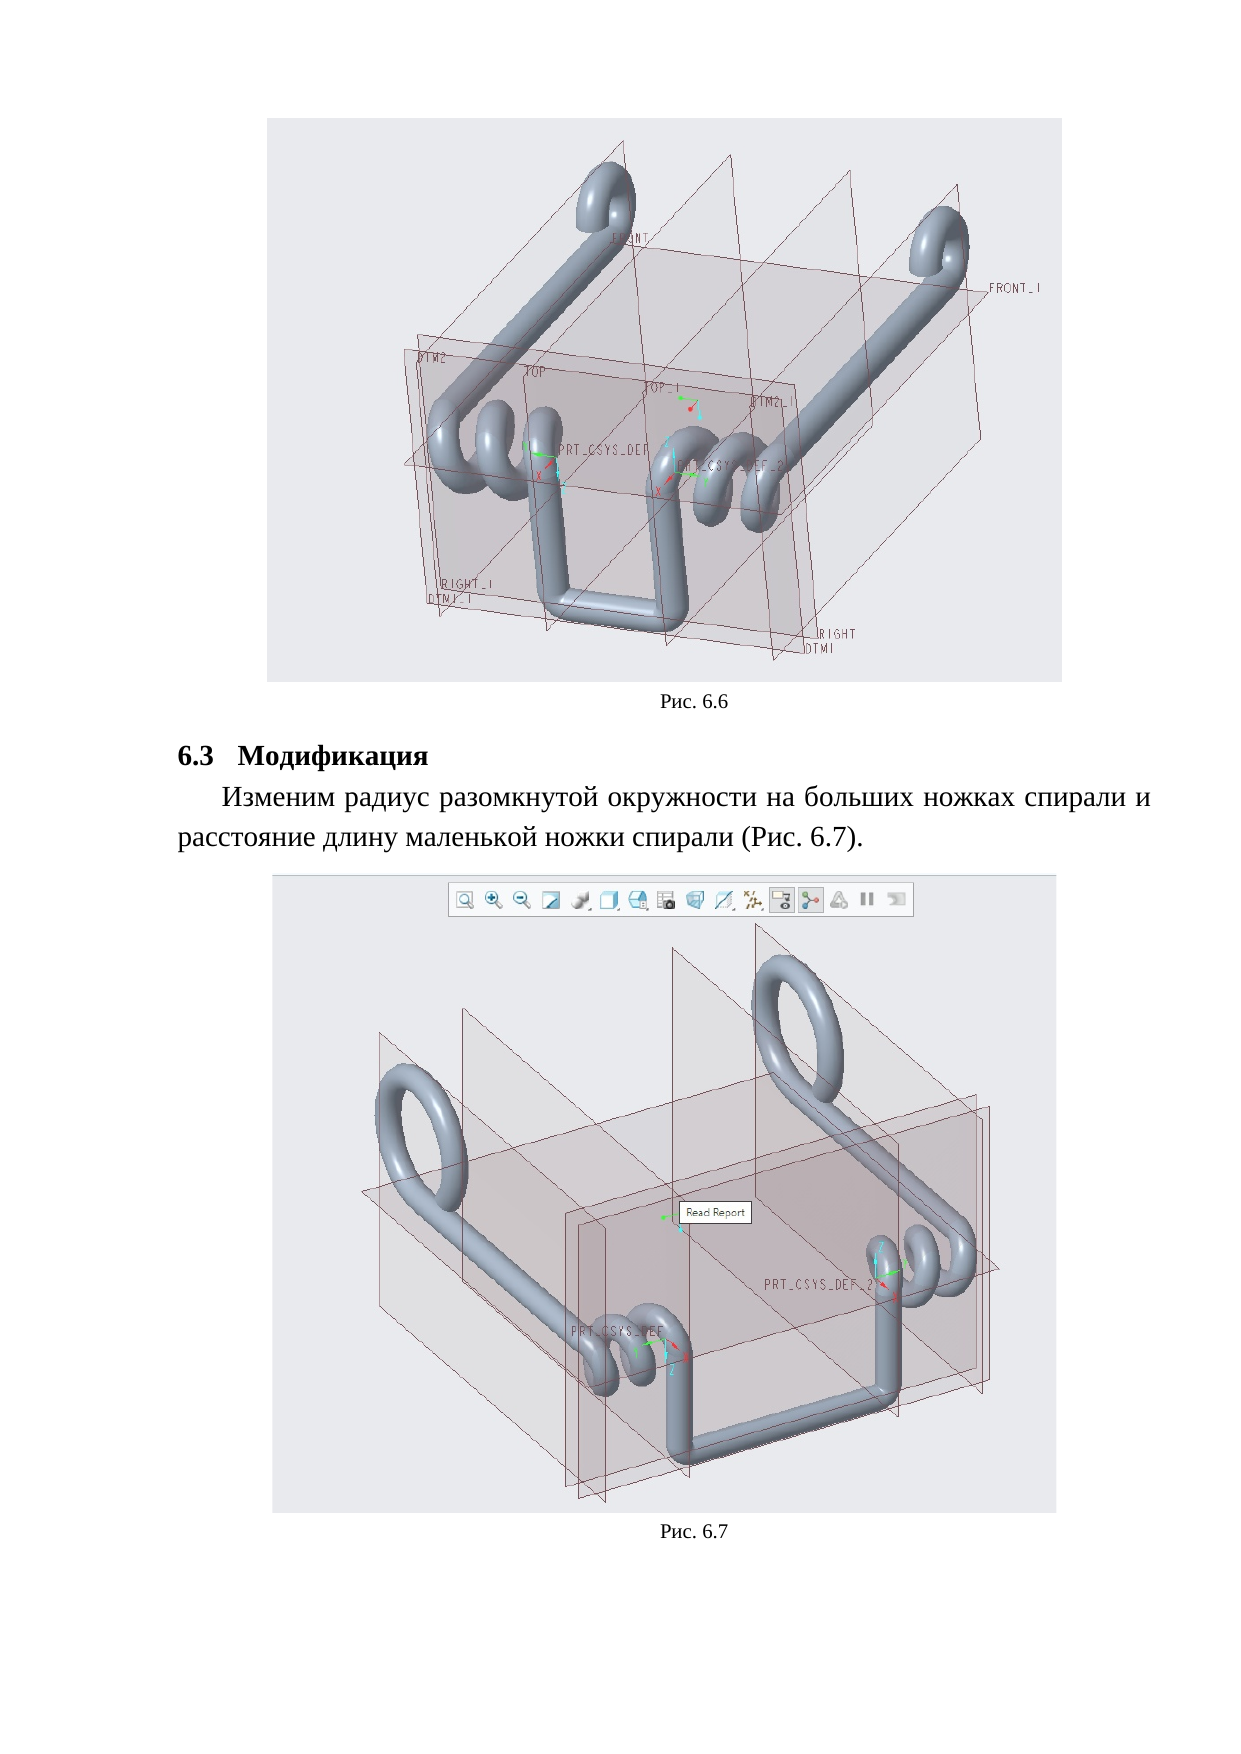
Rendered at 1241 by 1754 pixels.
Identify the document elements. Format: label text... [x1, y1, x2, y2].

picture [272, 873, 1057, 1513]
subtitle Модификация [177, 738, 1152, 772]
picture [267, 118, 1062, 682]
text Рис. 6.7 [177, 1519, 1152, 1543]
text Рис. 6.6 [177, 689, 1152, 713]
text Изменим радиус разомкнутой окружности на больших ножках спирали и расстояние длину маленькой ножки спирали (Рис. 6.7). [177, 779, 1152, 852]
